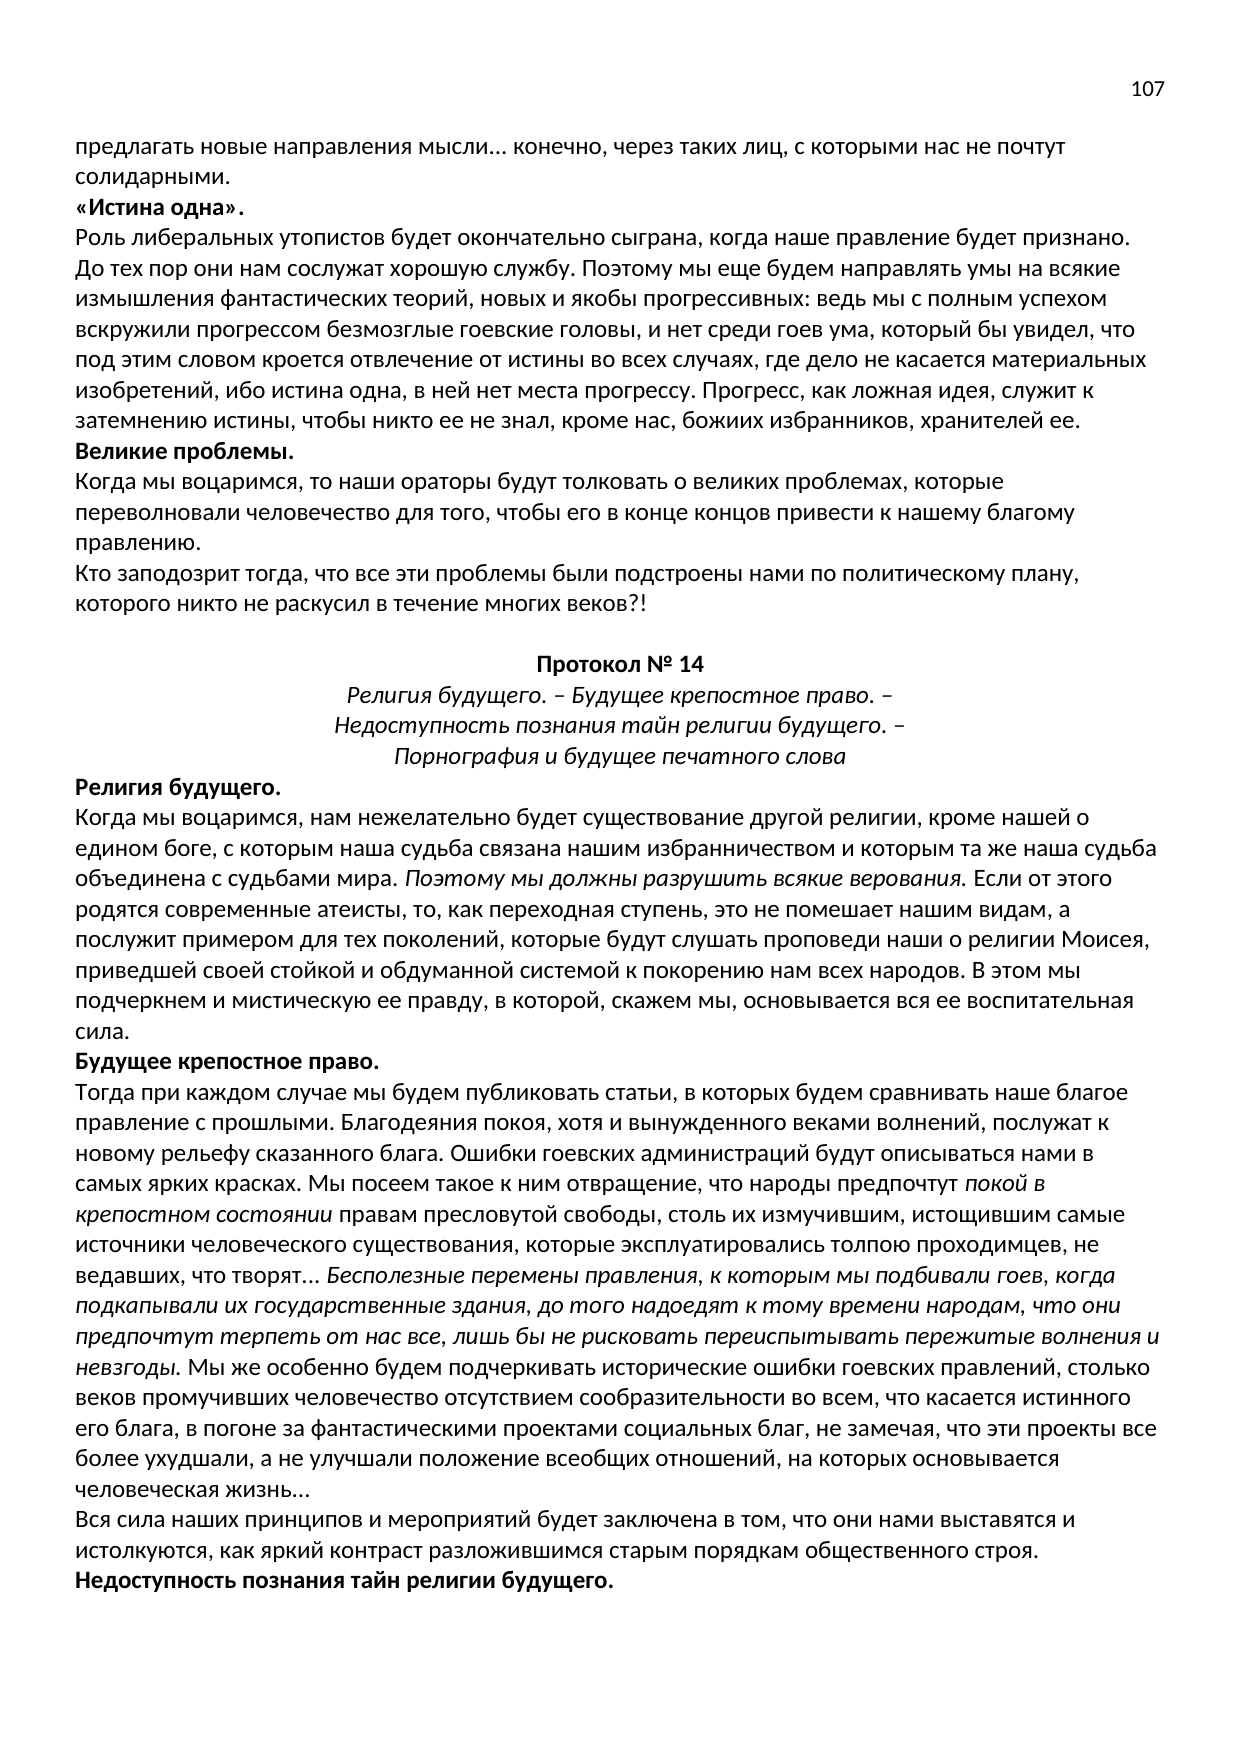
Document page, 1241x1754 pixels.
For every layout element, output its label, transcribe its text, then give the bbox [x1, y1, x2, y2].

text Религия будущего. [75, 771, 1165, 801]
text Роль либеральных утопистов будет окончательно сыграна, когда наше правление будет признано. До тех пор они нам сослужат хорошую службу. Поэтому мы еще будем направлять умы на всякие измышления фантастических теорий, новых и якобы прогрессивных: ведь мы с полным успехом вскружили прогрессом безмозглые гоевские головы, и нет среди гоев ума, который бы увидел, что под этим словом кроется отвлечение от истины во всех случаях, где дело не касается материальных изобретений, ибо истина одна, в ней нет места прогрессу. Прогресс, как ложная идея, служит к затемнению истины, чтобы никто ее не знал, кроме нас, божиих избранников, хранителей ее. [75, 221, 1165, 435]
text Когда мы воцаримся, нам нежелательно будет существование другой религии, кроме нашей о едином боге, с которым наша судьба связана нашим избранничеством и которым та же наша судьба объединена с судьбами мирa. Поэтому мы должны разрушить всякие верования. Если от этого родятся современные атеисты, то, как переходная ступень, это не помешает нашим видам, а послужит примером для тех поколений, которые будут слушать проповеди наши о религии Моисея, приведшей своей стойкой и обдуманной системой к покорению нам всех народов. В этом мы подчеркнем и мистическую ее правду, в которой, скажем мы, основывается вся ее воспитательная сила. [75, 801, 1165, 1045]
text Недоступность познания тайн религии будущего. – [75, 710, 1165, 740]
text Великие проблемы. [75, 435, 1165, 466]
text Протокол № 14 [75, 649, 1165, 679]
text правление с прошлыми. Благодеяния покоя, хотя и вынужденного веками волнений, послужат к новому рельефу сказанного блага. Ошибки гоевских администраций будут описываться нами в самых ярких красках. Мы посеем такое к ним отвращение, что народы предпочтут покой в крепостном состоянии правам пресловутой свободы, столь их измучившим, истощившим самые [75, 1106, 1165, 1228]
text источники человеческого существования, которые эксплуатировались толпою проходимцев, не ведавших, что творят... Бесполезные перемены правления, к которым мы подбивали гоев, когда подкапывали их государственные здания, до того надоедят к тому времени народам, что они предпочтут терпеть от нас все, лишь бы не рисковать переиспытывать пережитые волнения и невзгоды. Мы же особенно будем подчеркивать исторические ошибки гоевских правлений, столько веков промучивших человечество отсутствием сообразительности во всем, что касается истинного его блага, в погоне за фантастическими проектами социальных благ, не замечая, что эти проекты все более ухудшали, а не улучшали положение всеобщих отношений, на которых основывается человеческая жизнь... [75, 1228, 1165, 1503]
text Когда мы воцаримся, то наши ораторы будут толковать о великих проблемах, которые переволновали человечество для того, чтобы его в конце концов привести к нашему благому правлению. [75, 466, 1165, 557]
text «Истина одна». [75, 191, 1165, 221]
text Кто заподозрит тогда, что все эти проблемы были подстроены нами по политическому плану, которого никто не раскусил в течение многих веков?! [75, 557, 1165, 618]
text Будущее крепостное право. [75, 1045, 1165, 1076]
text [75, 130, 1165, 191]
text Тогда при каждом случае мы будем публиковать статьи, в которых будем сравнивать наше благое [75, 1076, 1165, 1106]
text Вся сила наших принципов и мероприятий будет заключена в том, что они нами выставятся и истолкуются, как яркий контраст разложившимся старым порядкам общественного строя. [75, 1503, 1165, 1564]
text Религия будущего. – Будущее крепостное право. – [75, 679, 1165, 710]
text Порнография и будущее печатного слова [75, 740, 1165, 771]
text Недоступность познания тайн религии будущего. [75, 1564, 1165, 1595]
